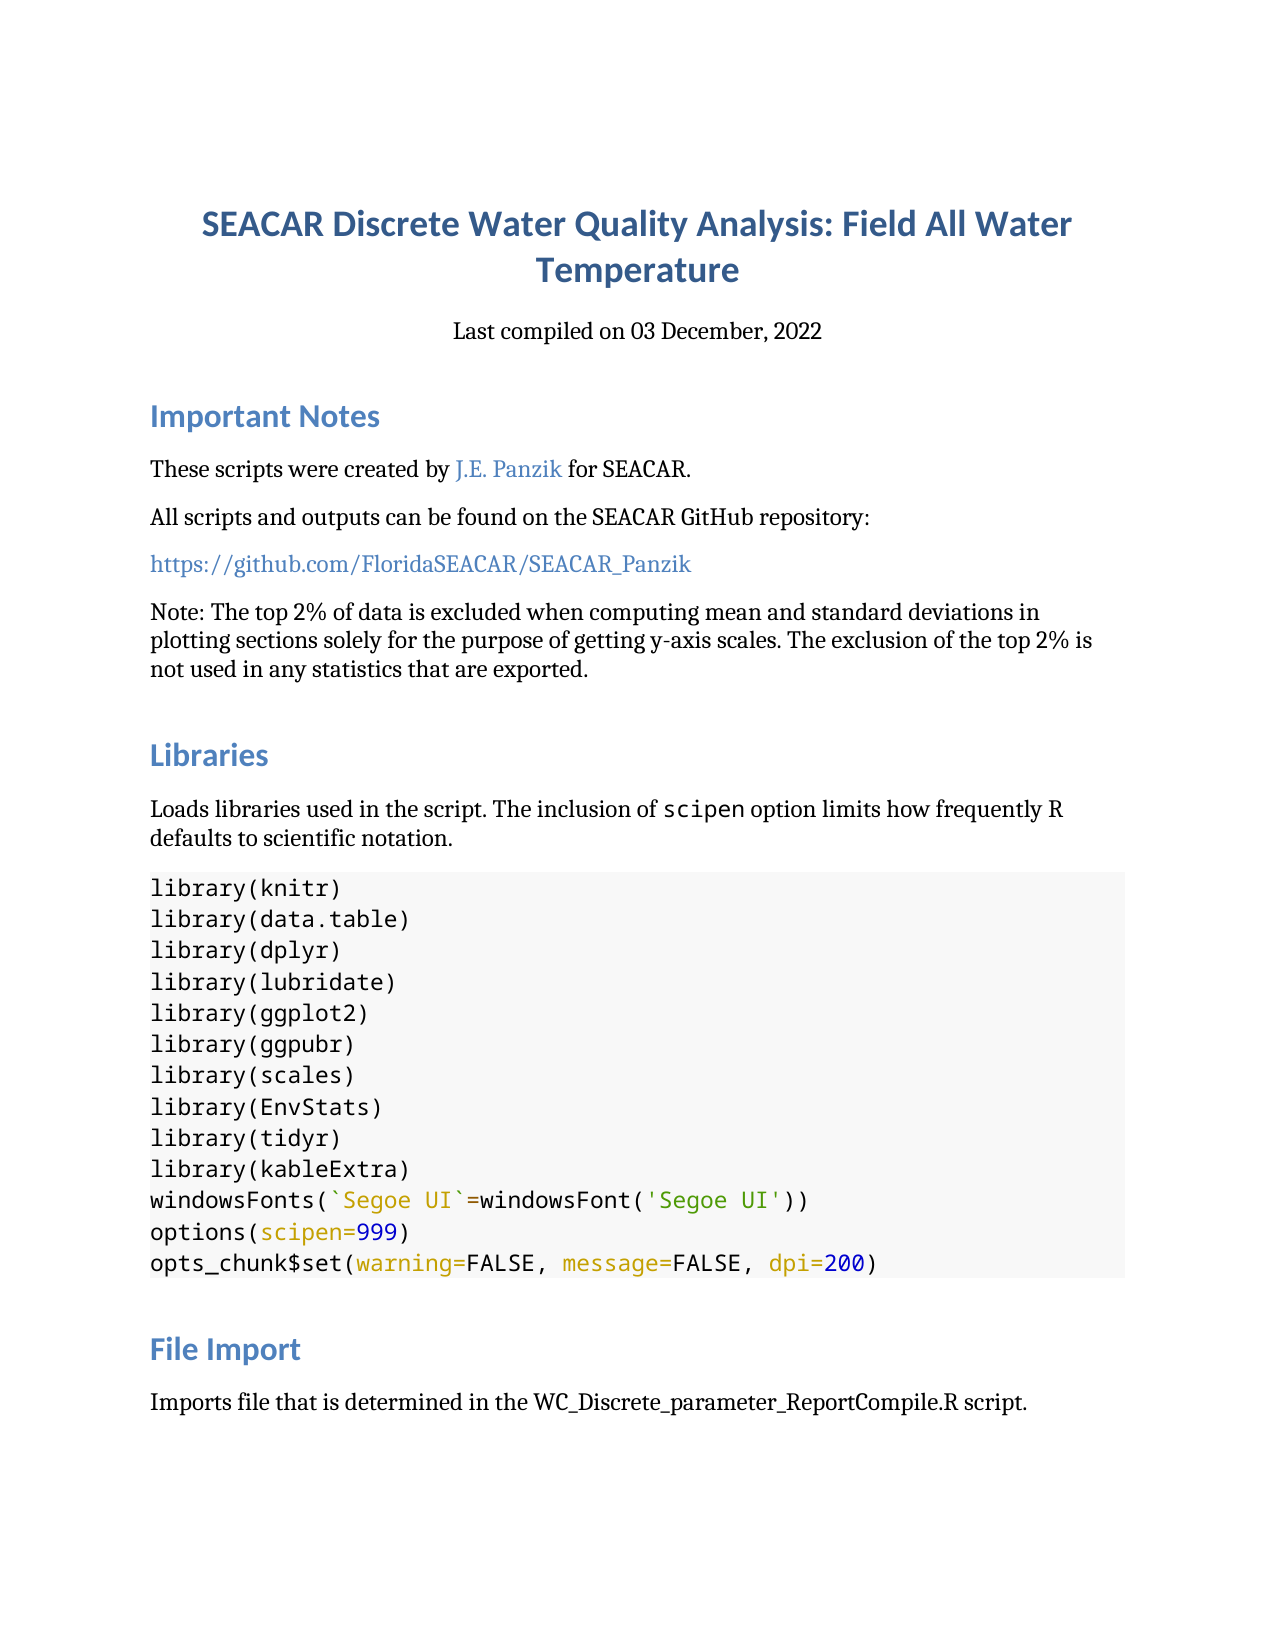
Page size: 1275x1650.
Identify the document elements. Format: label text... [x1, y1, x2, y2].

text Note: The top 2% of data is excluded when computing mean and standard deviations in plotting sections solely for the purpose of getting y-axis scales. The exclusion of the top 2% is not used in any statistics that are exported. [150, 597, 1125, 684]
text Last compiled on 03 December, 2022 [150, 317, 1125, 345]
text These scripts were created by J.E. Panzik for SEACAR. [150, 455, 1125, 484]
subtitle Important Notes [150, 395, 1125, 436]
text Loads libraries used in the script. The inclusion of scipen option limits how frequently R defaults to scientific notation. [150, 793, 1125, 853]
text All scripts and outputs can be found on the SEACAR GitHub repository: [150, 502, 1125, 531]
text library(knitr) library(data.table) library(dplyr) library(lubridate) library(ggplot2) library(ggpubr) library(scales) library(EnvStats) library(tidyr) library(kableExtra) windowsFonts(`Segoe UI`=windowsFont('Segoe UI')) options(scipen=999) opts_chunk$set(warning=FALSE, message=FALSE, dpi=200) [342, 872, 1125, 1278]
subtitle File Import [150, 1328, 1125, 1369]
text https://github.com/FloridaSEACAR/SEACAR_Panzik [150, 550, 1125, 579]
title SEACAR Discrete Water Quality Analysis: Field All Water Temperature [150, 200, 1125, 292]
subtitle Libraries [150, 734, 1125, 774]
text Imports file that is determined in the WC_Discrete_parameter_ReportCompile.R script. [150, 1388, 1125, 1416]
